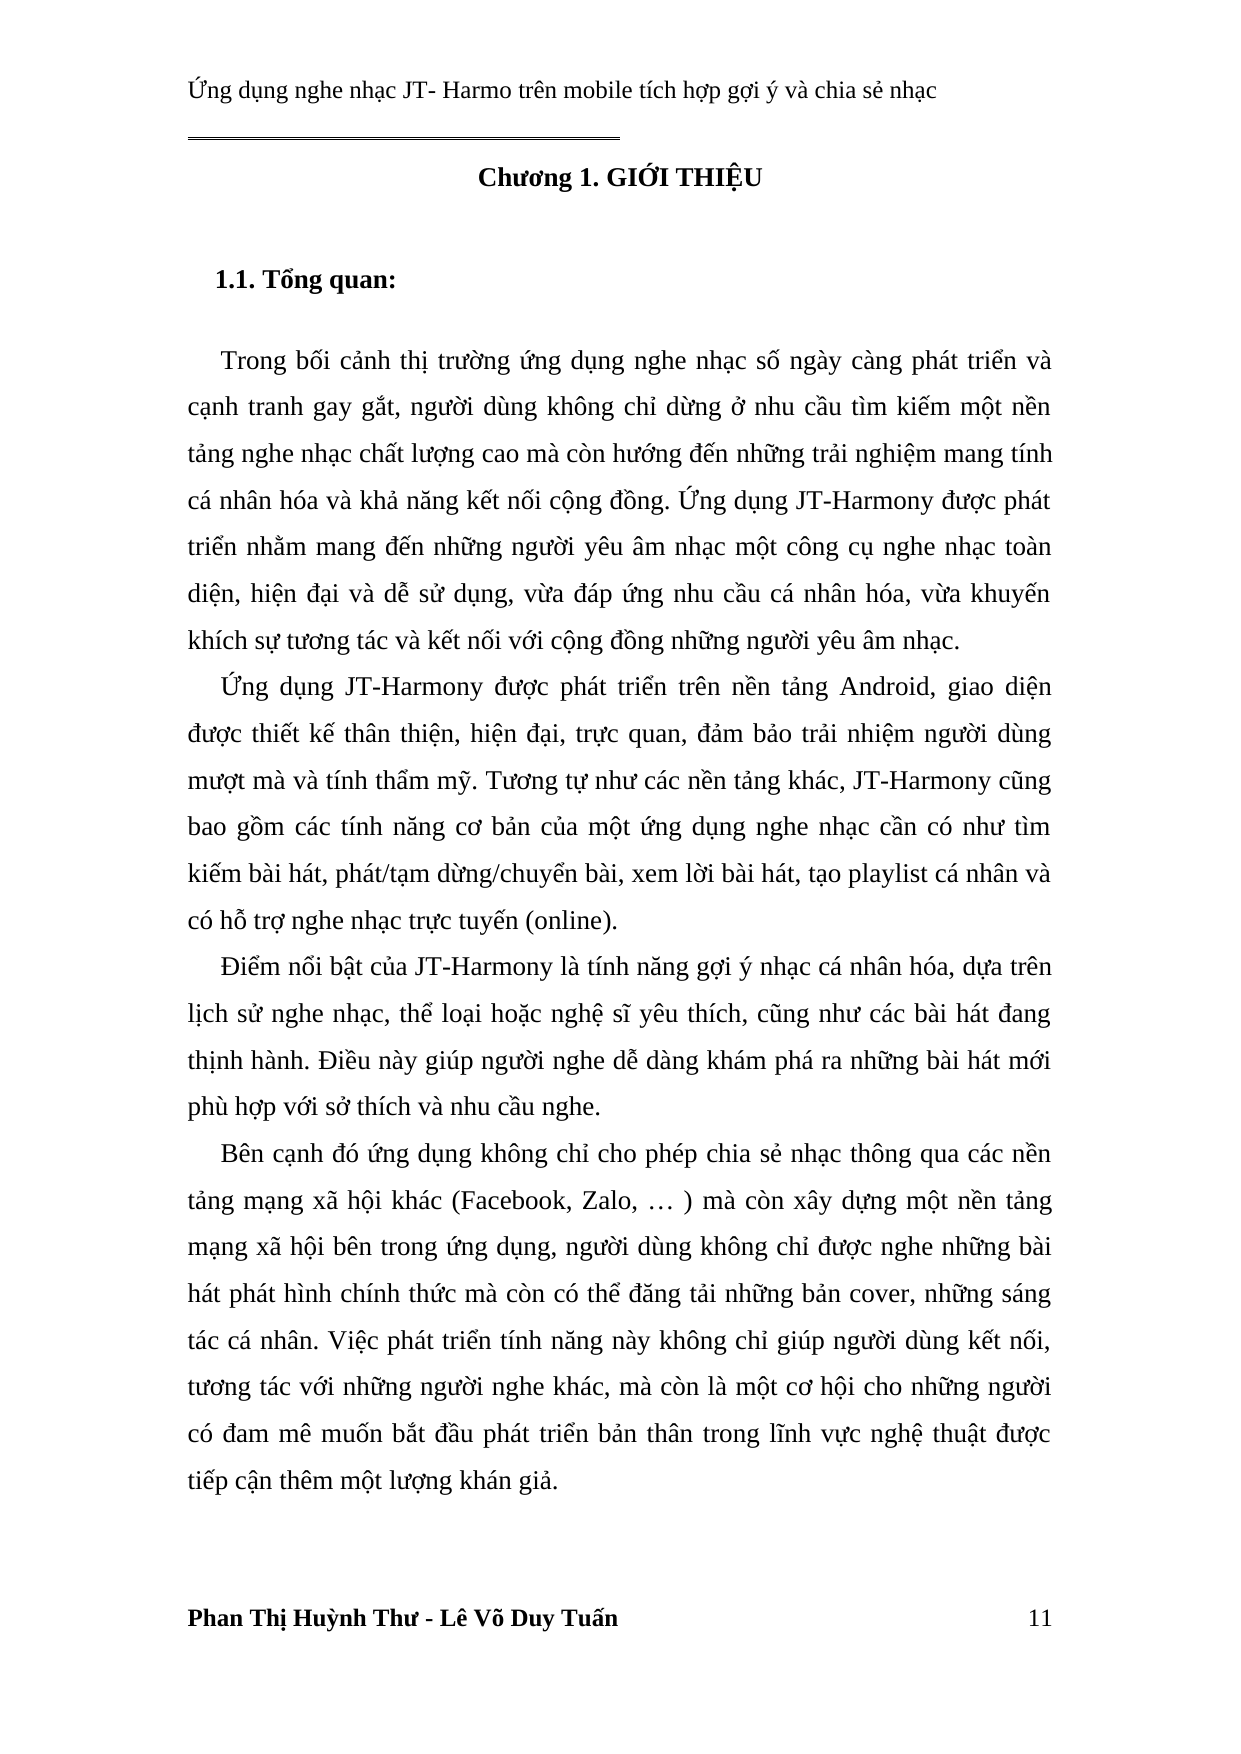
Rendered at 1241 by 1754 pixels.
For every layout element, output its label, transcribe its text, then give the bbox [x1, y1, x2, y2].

text Bên cạnh đó ứng dụng không chỉ cho phép chia sẻ nhạc thông qua các nền tảng mạng xã hội khác (Facebook, Zalo, … ) mà còn xây dựng một nền tảng mạng xã hội bên trong ứng dụng, người dùng không chỉ được nghe những bài hát phát hình chính thức mà còn có thể đăng tải những bản cover, những sáng tác cá nhân. Việc phát triển tính năng này không chỉ giúp người dùng kết nối, tương tác với những người nghe khác, mà còn là một cơ hội cho những người có đam mê muốn bắt đầu phát triển bản thân trong lĩnh vực nghệ thuật được tiếp cận thêm một lượng khán giả. [187, 1137, 1053, 1495]
text Ứng dụng JT-Harmony được phát triển trên nền tảng Android, giao diện được thiết kế thân thiện, hiện đại, trực quan, đảm bảo trải nhiệm người dùng mượt mà và tính thẩm mỹ. Tương tự như các nền tảng khác, JT-Harmony cũng bao gồm các tính năng cơ bản của một ứng dụng nghe nhạc cần có như tìm kiếm bài hát, phát/tạm dừng/chuyển bài, xem lời bài hát, tạo playlist cá nhân và có hỗ trợ nghe nhạc trực tuyến (online). [187, 671, 1053, 935]
subtitle Tổng quan: [214, 263, 1053, 294]
text Trong bối cảnh thị trường ứng dụng nghe nhạc số ngày càng phát triển và cạnh tranh gay gắt, người dùng không chỉ dừng ở nhu cầu tìm kiếm một nền tảng nghe nhạc chất lượng cao mà còn hướng đến những trải nghiệm mang tính cá nhân hóa và khả năng kết nối cộng đồng. Ứng dụng JT-Harmony được phát triển nhằm mang đến những người yêu âm nhạc một công cụ nghe nhạc toàn diện, hiện đại và dễ sử dụng, vừa đáp ứng nhu cầu cá nhân hóa, vừa khuyến khích sự tương tác và kết nối với cộng đồng những người yêu âm nhạc. [187, 344, 1053, 655]
text Điểm nổi bật của JT-Harmony là tính năng gợi ý nhạc cá nhân hóa, dựa trên lịch sử nghe nhạc, thể loại hoặc nghệ sĩ yêu thích, cũng như các bài hát đang thịnh hành. Điều này giúp người nghe dễ dàng khám phá ra những bài hát mới phù hợp với sở thích và nhu cầu nghe. [187, 951, 1053, 1122]
subtitle GIỚI THIỆU [187, 161, 1053, 192]
